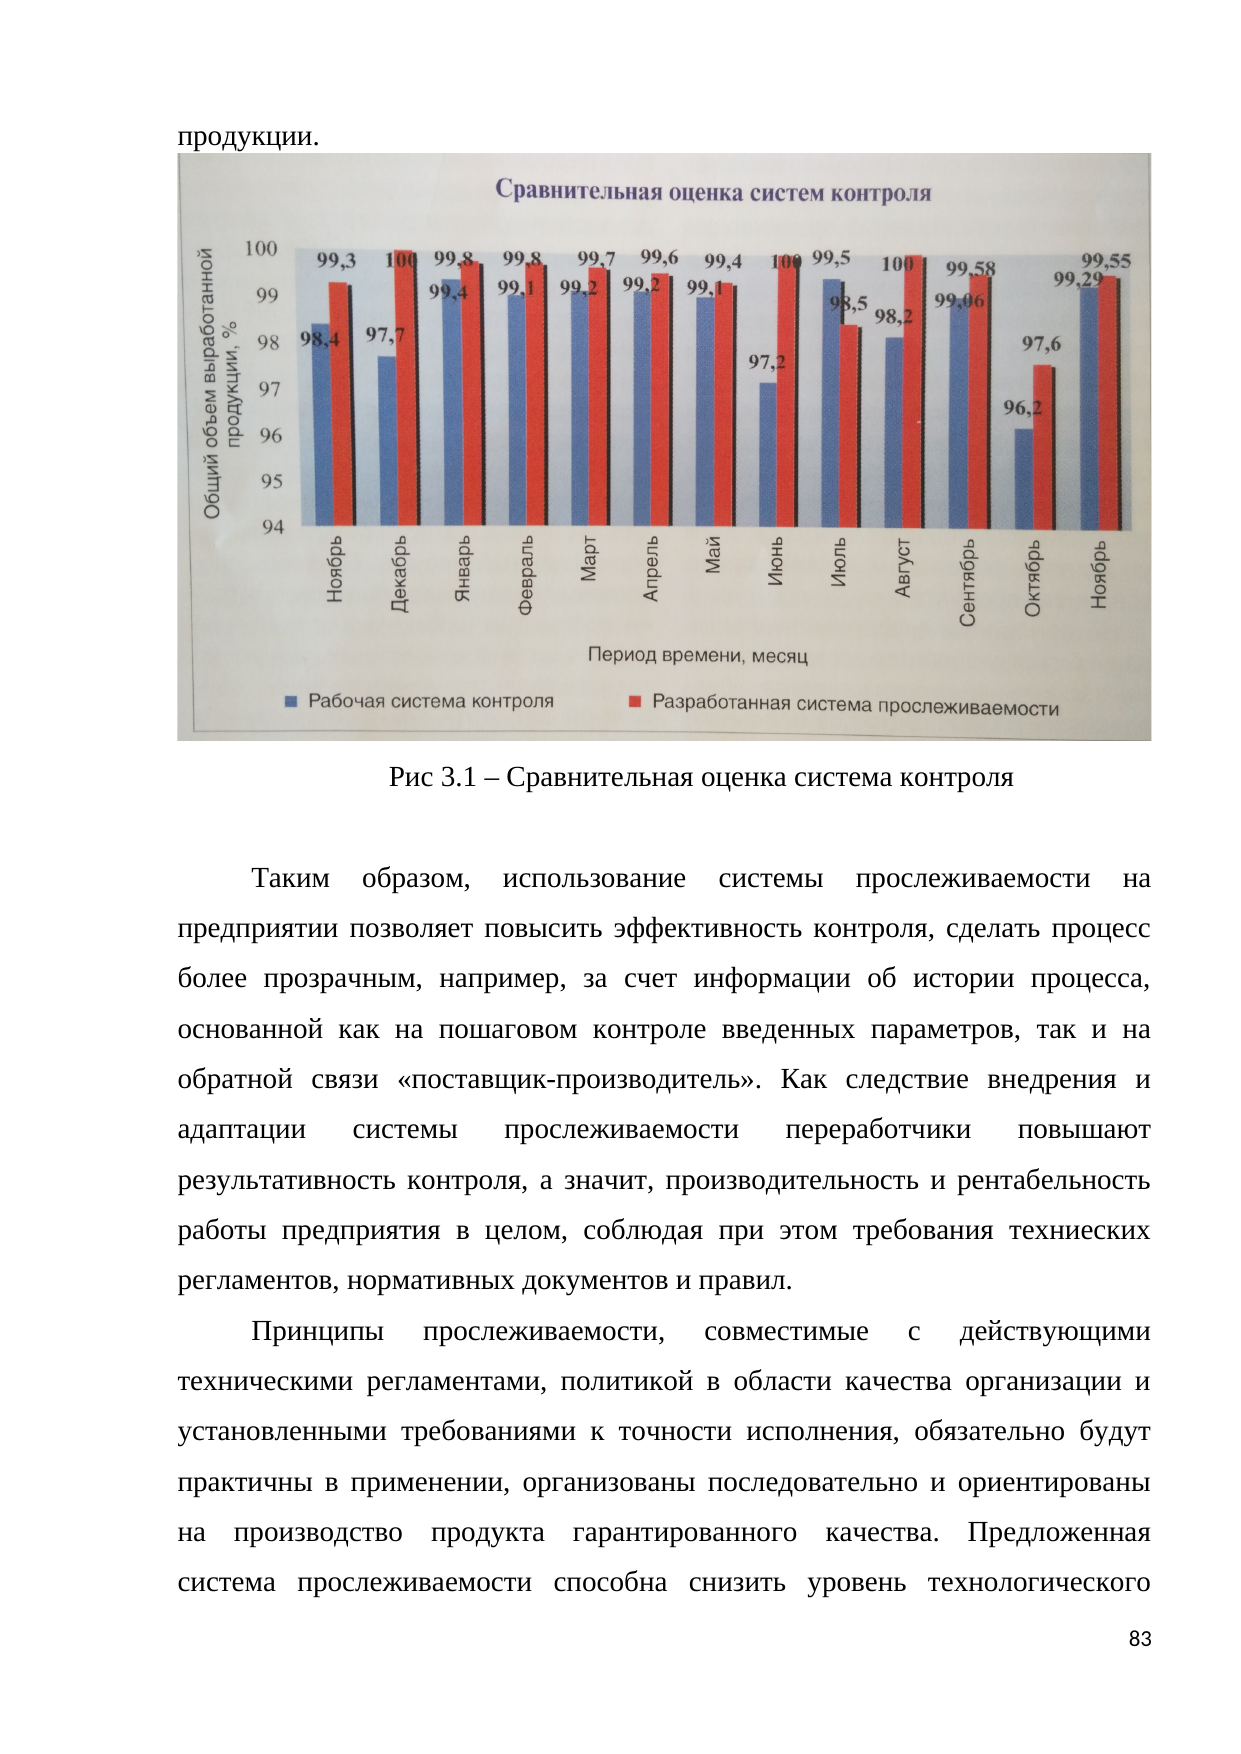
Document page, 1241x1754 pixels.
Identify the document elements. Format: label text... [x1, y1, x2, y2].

picture [177, 153, 1152, 741]
text Рис 3.1 – Сравнительная оценка система контроля [177, 759, 1152, 793]
text Таким образом, использование системы прослеживаемости на предприятии позволяет повысить эффективность контроля, сделать процесс более прозрачным, например, за счет информации об истории процесса, основанной как на пошаговом контроле введенных параметров, так и на обратной связи «поставщик-производитель». Как следствие внедрения и адаптации системы прослеживаемости переработчики повышают результативность контроля, а значит, производительность и рентабельность работы предприятия в целом, соблюдая при этом требования техниеских регламентов, нормативных документов и правил. [177, 860, 1152, 1296]
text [177, 1313, 1152, 1598]
